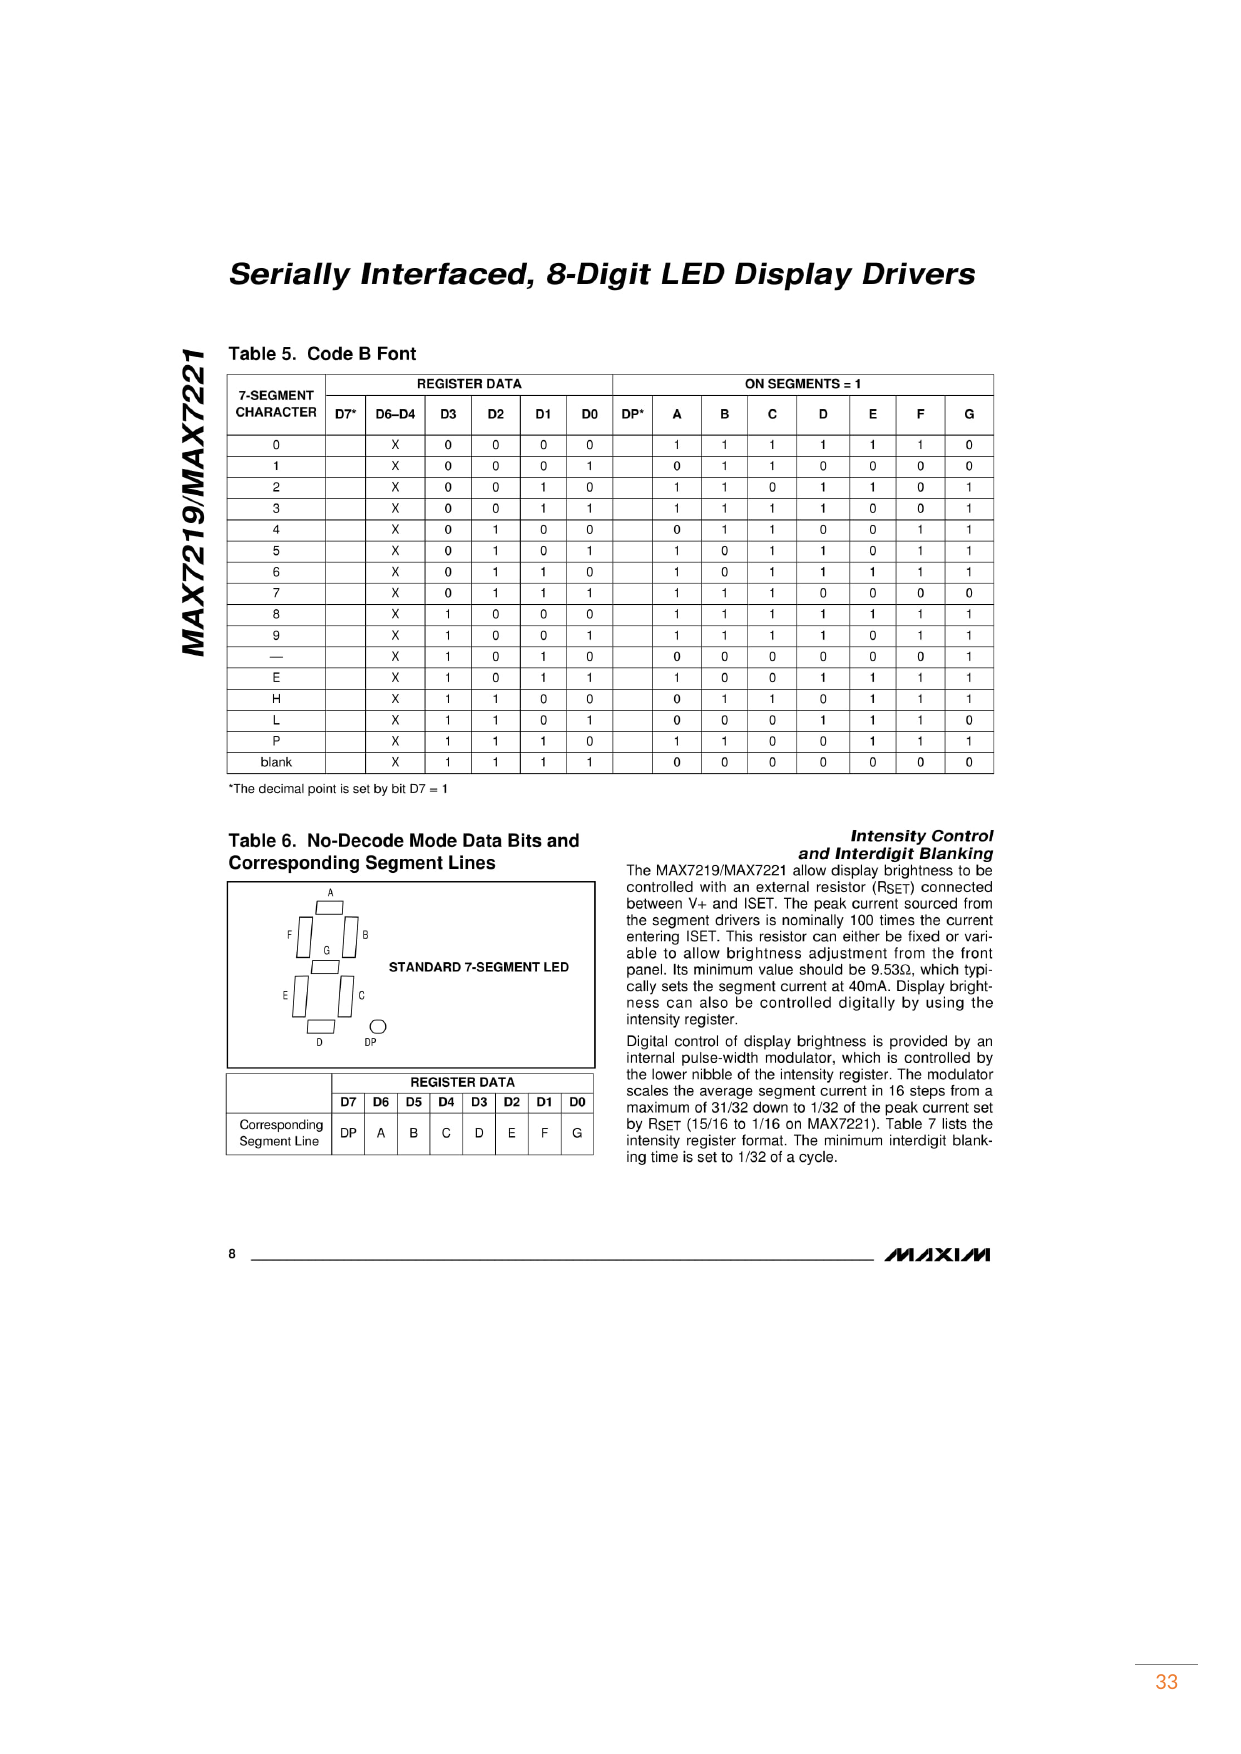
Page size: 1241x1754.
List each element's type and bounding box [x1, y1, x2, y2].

picture [147, 147, 1092, 1370]
